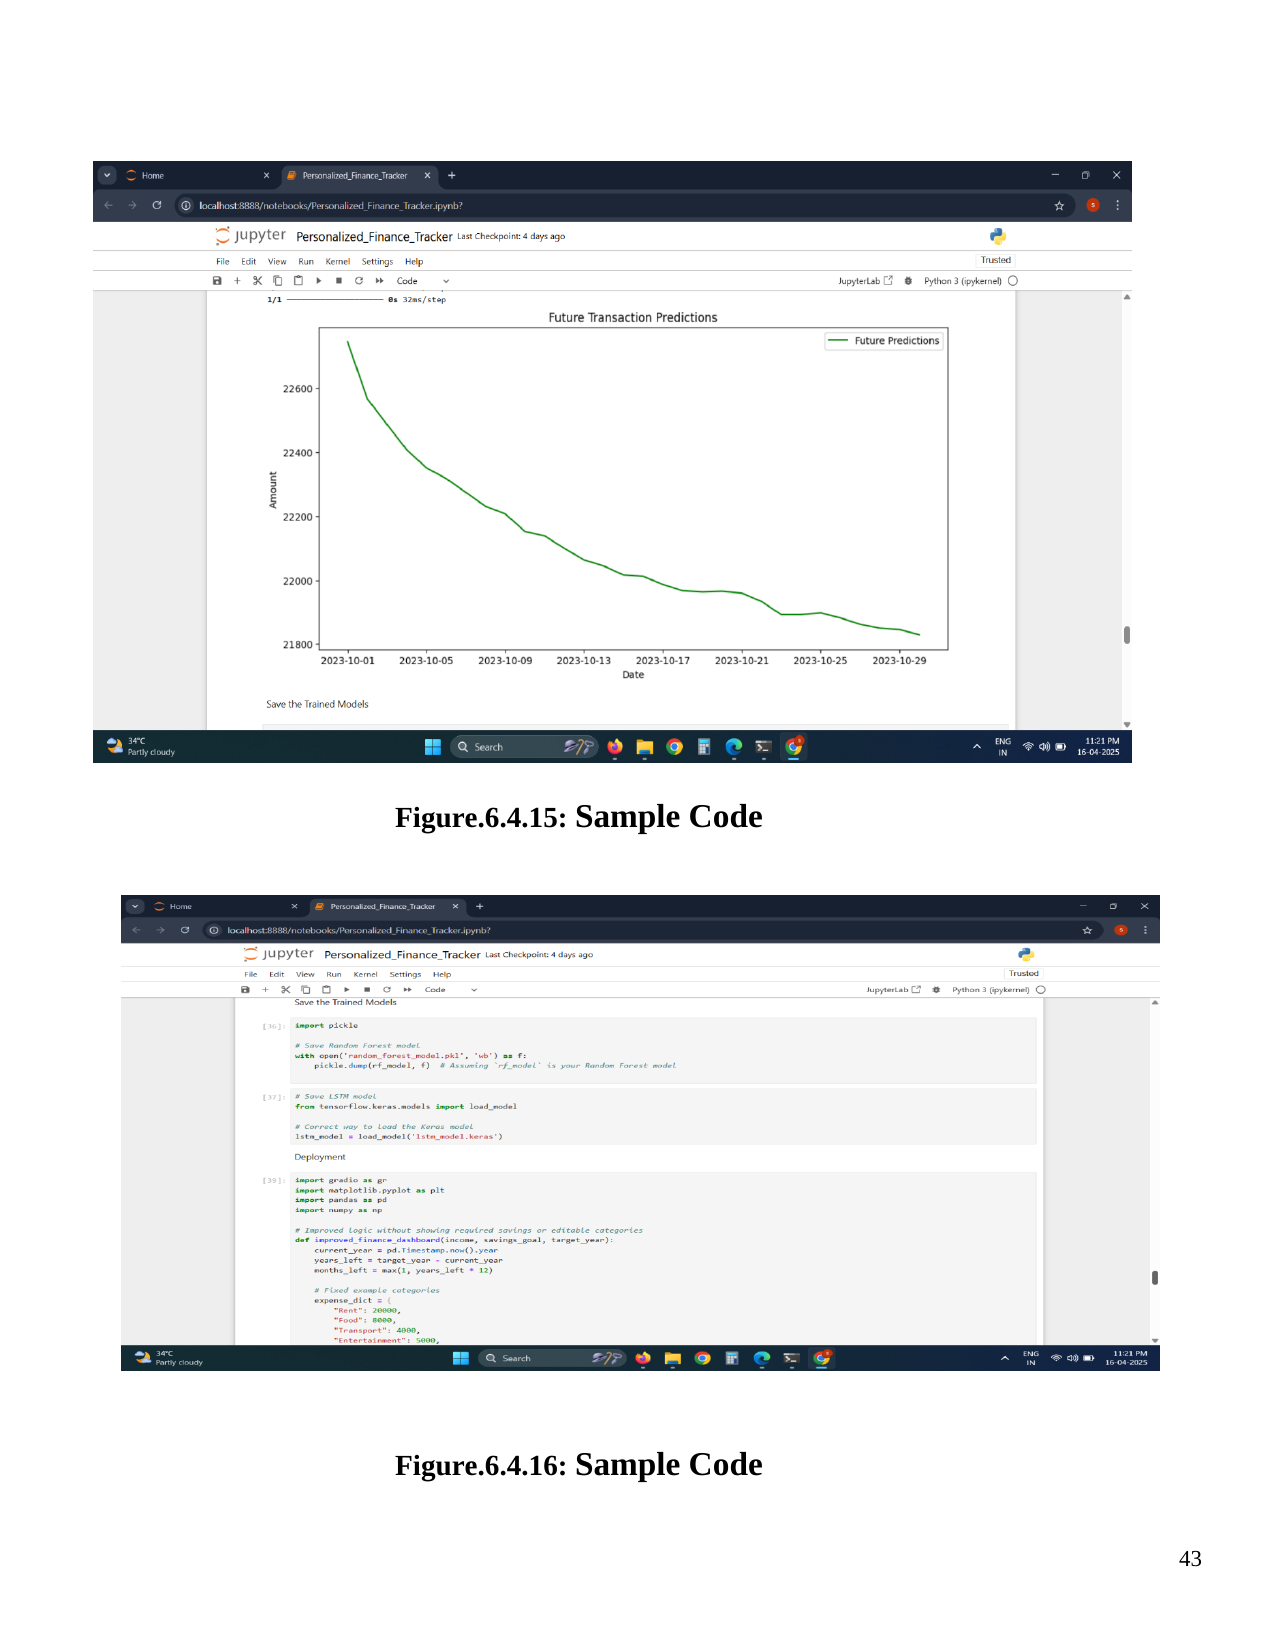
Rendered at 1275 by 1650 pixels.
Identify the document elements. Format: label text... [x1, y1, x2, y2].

subtitle Figure.6.4.16: Sample Code [56, 1444, 796, 1482]
picture [121, 895, 1160, 1371]
picture [93, 161, 1132, 763]
subtitle Figure.6.4.15: Sample Code [56, 797, 796, 835]
